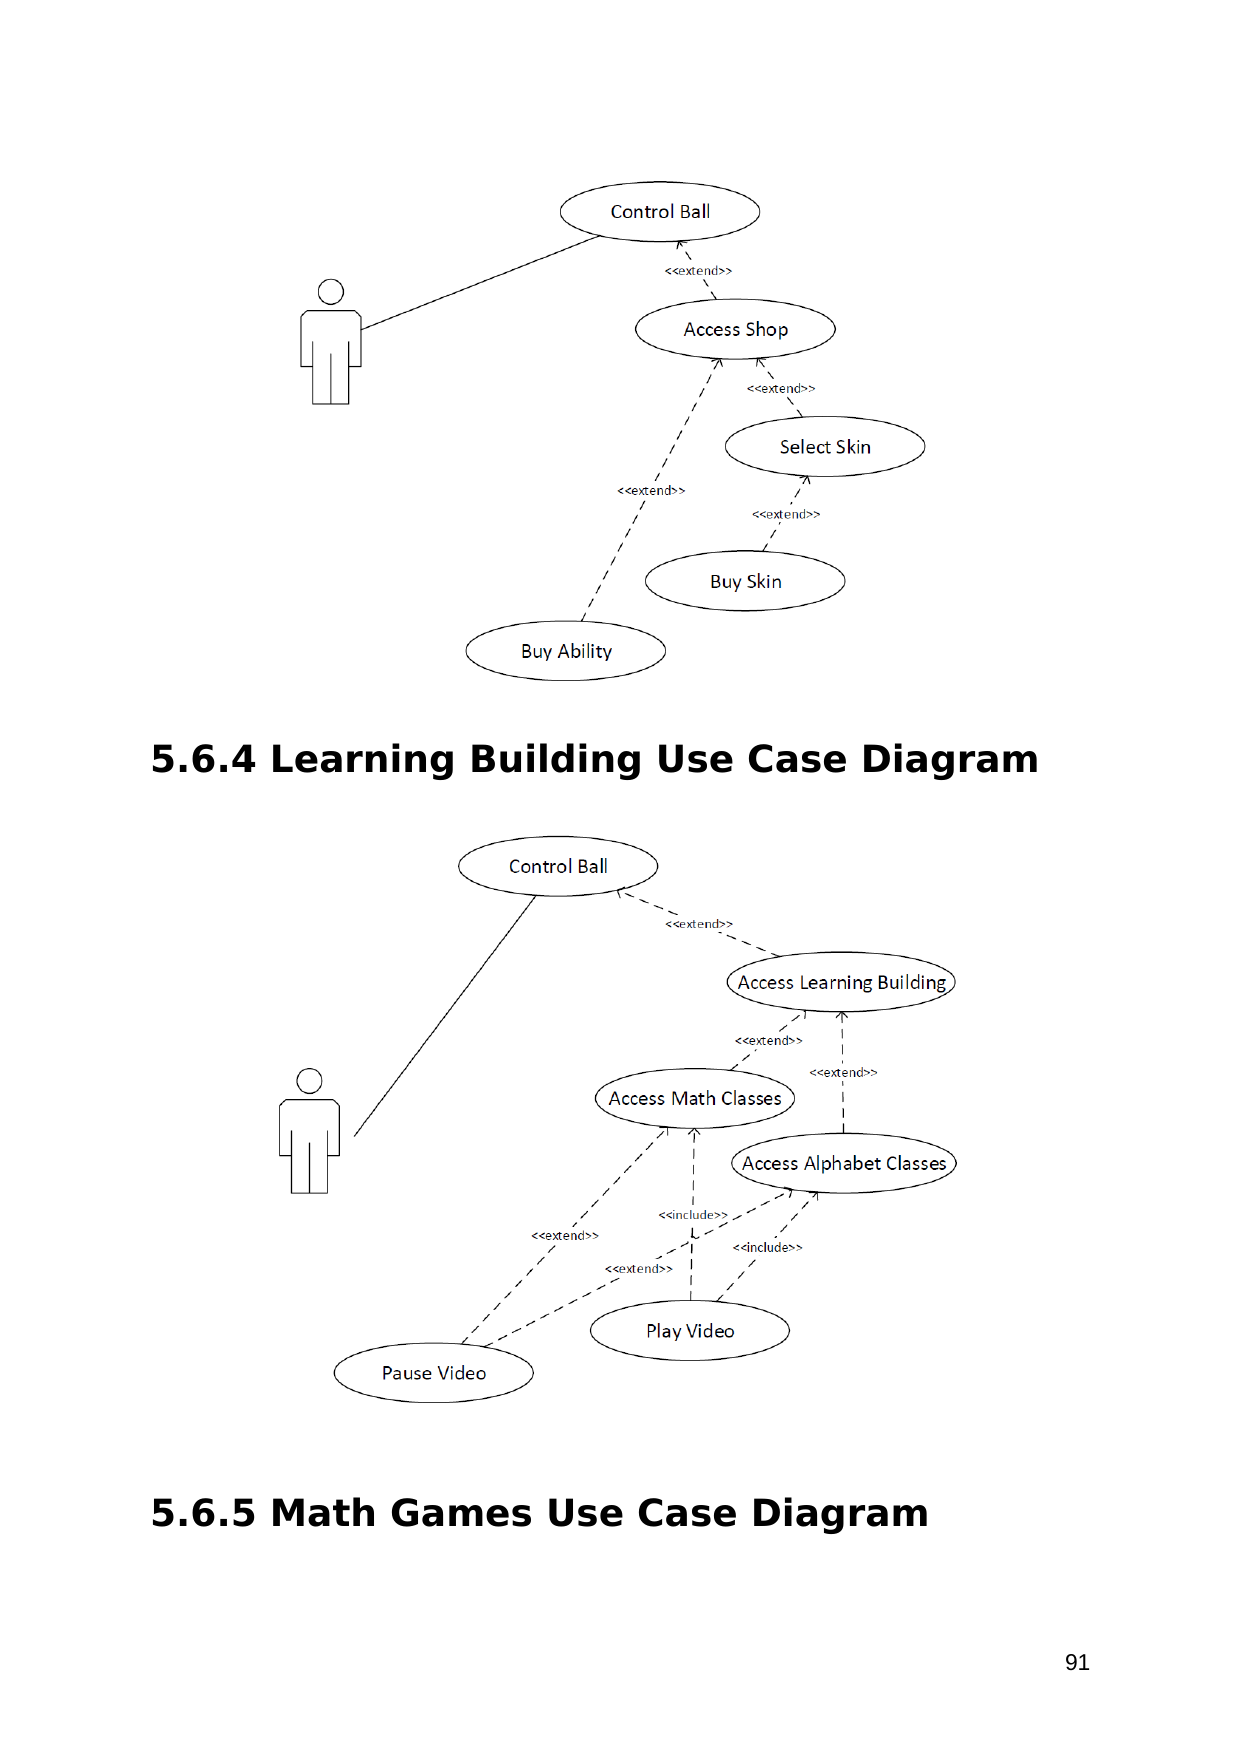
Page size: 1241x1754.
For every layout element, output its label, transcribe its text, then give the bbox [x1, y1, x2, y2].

text 5.6.5 Math Games Use Case Diagram [150, 1492, 1090, 1536]
text 5.6.4 Learning Building Use Case Diagram [150, 738, 1090, 781]
picture [271, 826, 969, 1411]
picture [276, 150, 964, 695]
